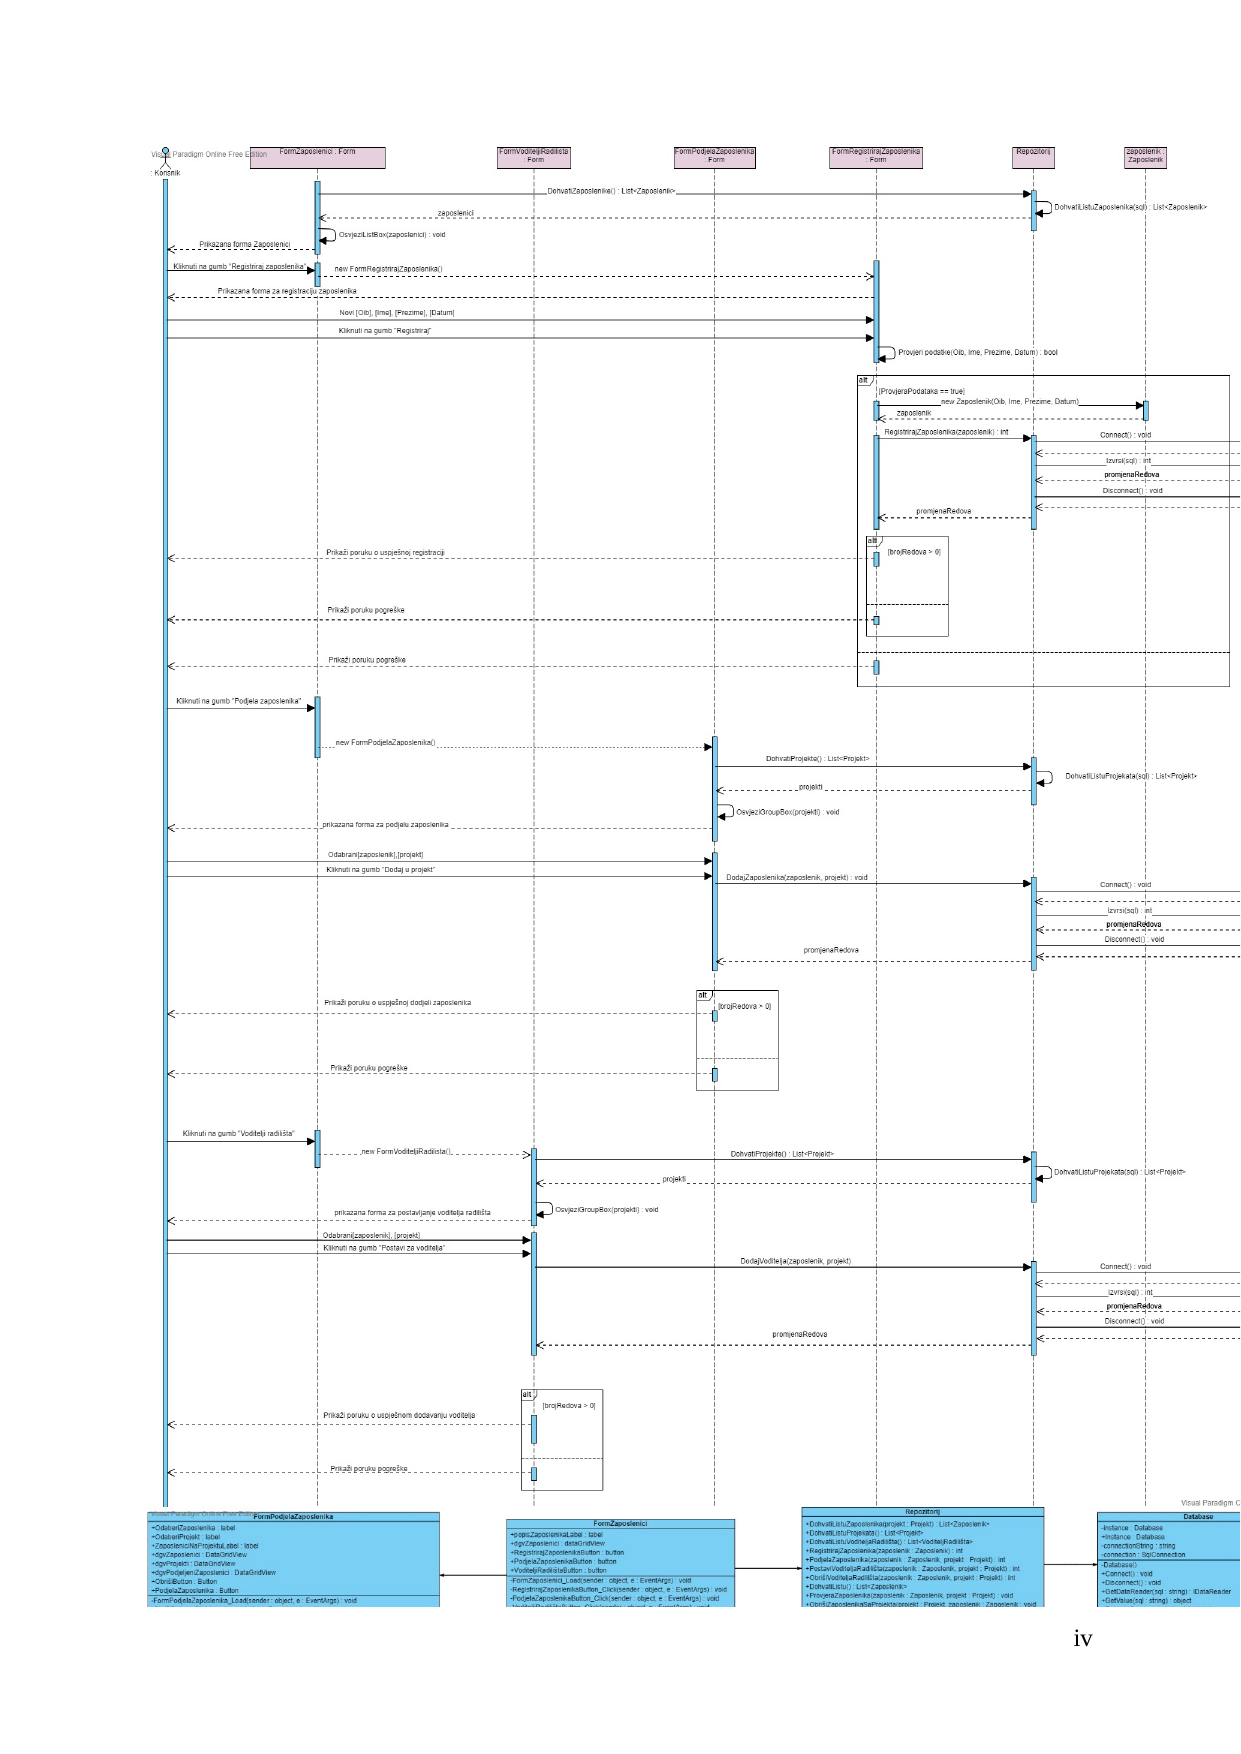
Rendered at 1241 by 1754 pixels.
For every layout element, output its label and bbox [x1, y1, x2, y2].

picture [147, 147, 1241, 1607]
